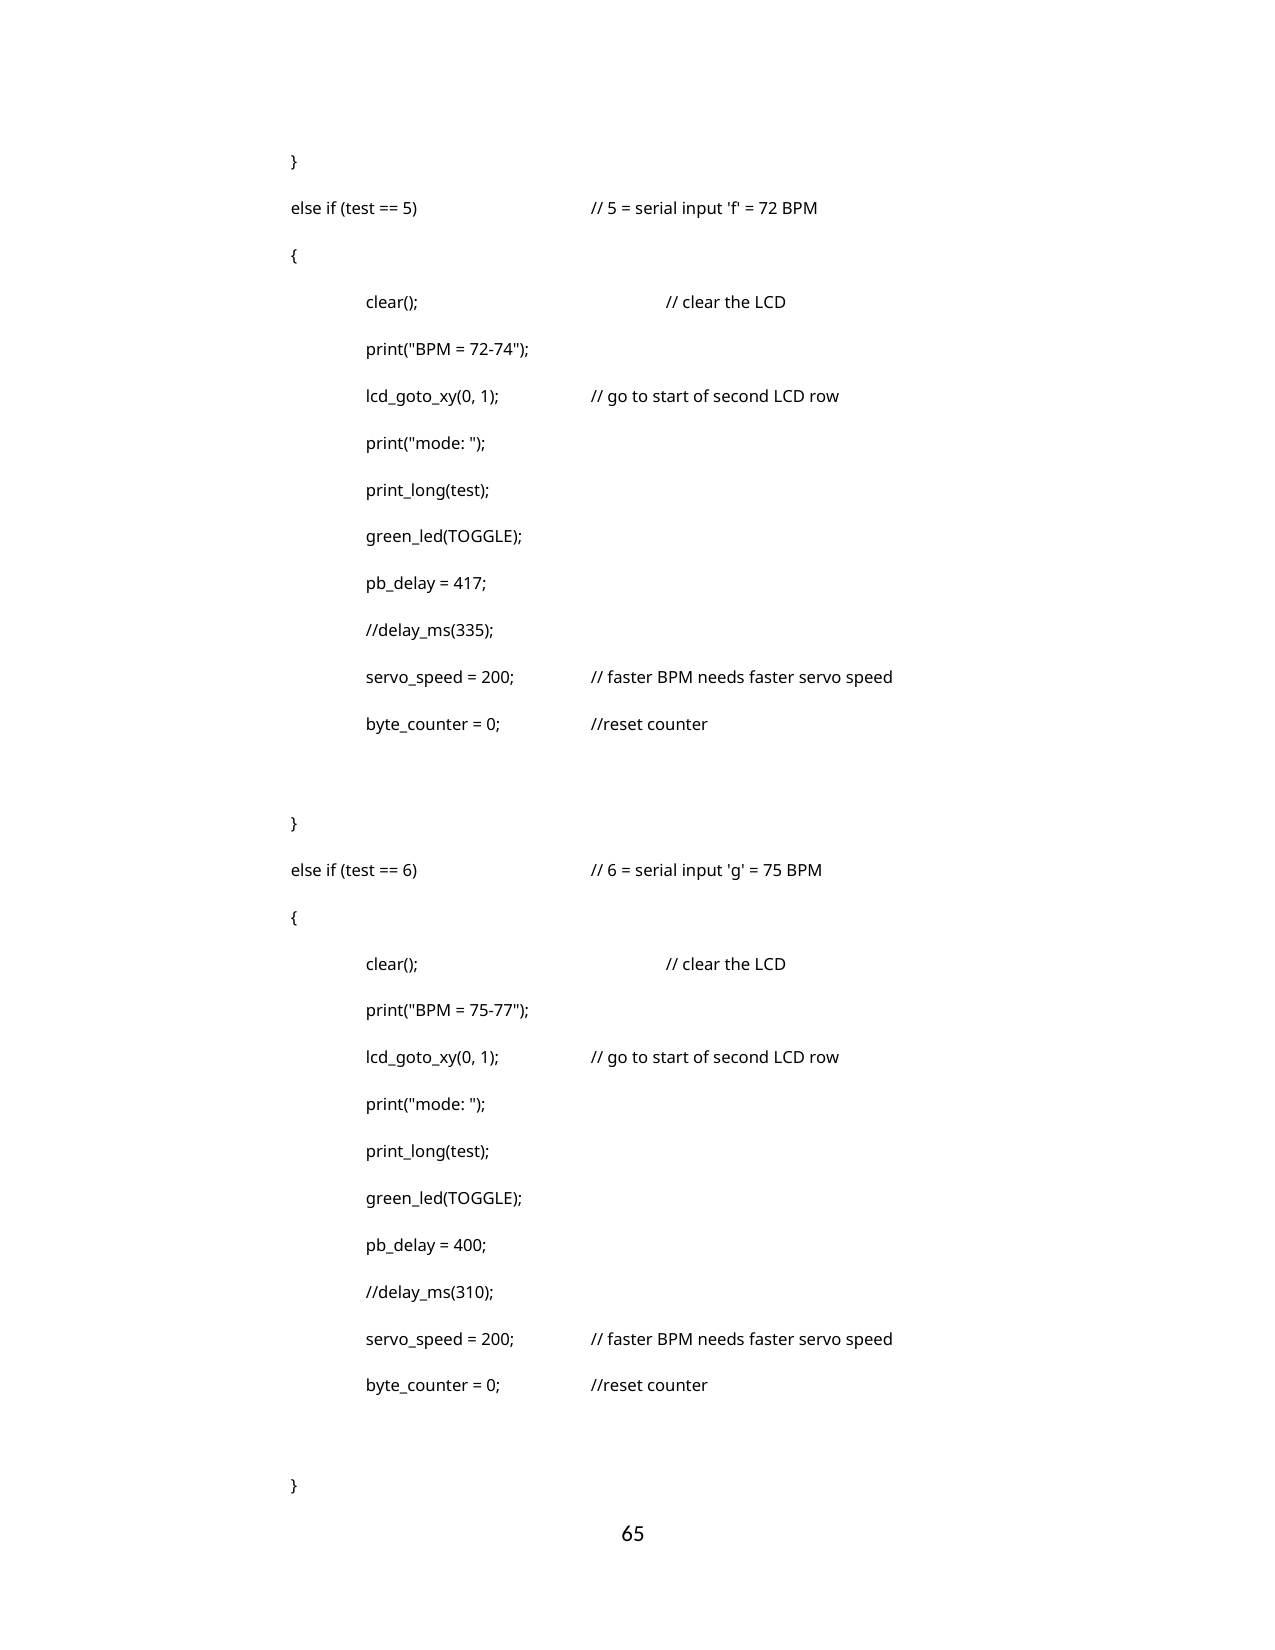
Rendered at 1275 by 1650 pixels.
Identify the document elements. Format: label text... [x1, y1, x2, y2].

text print_long(test); [141, 478, 1125, 501]
text { [141, 905, 1125, 928]
text else if (test == 5) // 5 = serial input 'f' = 72 BPM [141, 197, 1125, 219]
text print("BPM = 72-74"); [141, 337, 1125, 360]
text green_led(TOGGLE); [141, 525, 1125, 548]
text print("BPM = 75-77"); [141, 999, 1125, 1022]
text clear(); // clear the LCD [141, 291, 1125, 313]
text print("mode: "); [141, 1093, 1125, 1116]
text //delay_ms(310); [141, 1280, 1125, 1303]
text } [141, 812, 1125, 834]
text print_long(test); [141, 1140, 1125, 1162]
text lcd_goto_xy(0, 1); // go to start of second LCD row [141, 1046, 1125, 1069]
text pb_delay = 400; [141, 1233, 1125, 1256]
text //delay_ms(335); [141, 619, 1125, 641]
text servo_speed = 200; // faster BPM needs faster servo speed [141, 666, 1125, 688]
text clear(); // clear the LCD [141, 952, 1125, 975]
text { [141, 244, 1125, 266]
text byte_counter = 0; //reset counter [141, 712, 1125, 735]
text servo_speed = 200; // faster BPM needs faster servo speed [141, 1327, 1125, 1350]
text lcd_goto_xy(0, 1); // go to start of second LCD row [141, 384, 1125, 407]
text green_led(TOGGLE); [141, 1187, 1125, 1209]
text } [141, 1473, 1125, 1496]
text print("mode: "); [141, 431, 1125, 454]
text byte_counter = 0; //reset counter [141, 1374, 1125, 1397]
text } [141, 150, 1125, 173]
text pb_delay = 417; [141, 572, 1125, 594]
text else if (test == 6) // 6 = serial input 'g' = 75 BPM [141, 858, 1125, 881]
